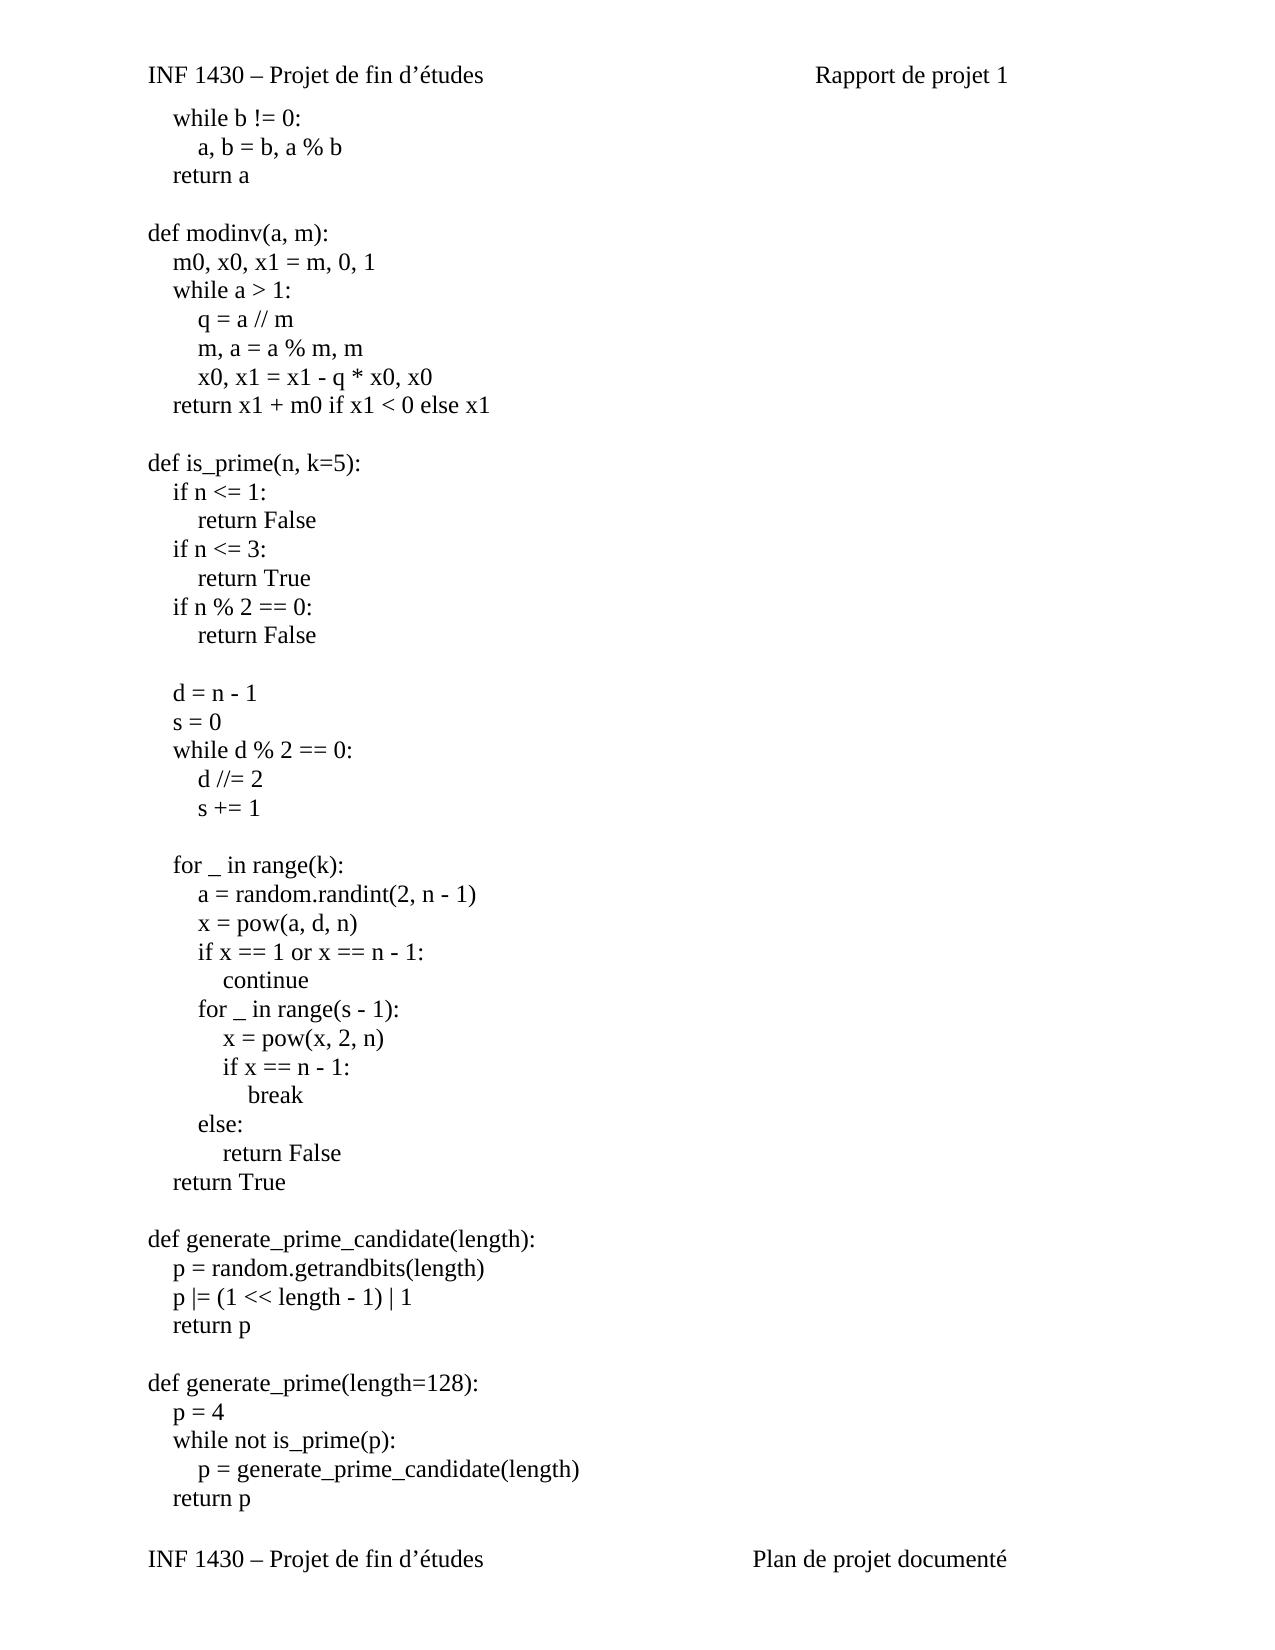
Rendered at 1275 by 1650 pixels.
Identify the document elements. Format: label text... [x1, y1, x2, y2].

text else: [148, 1109, 1116, 1138]
text return False [148, 506, 1116, 534]
text return a [148, 161, 1116, 189]
text s = 0 [148, 707, 1116, 736]
text return p [148, 1311, 1116, 1339]
text continue [148, 966, 1116, 994]
text p = generate_prime_candidate(length) [148, 1454, 1116, 1483]
text def generate_prime(length=128): [148, 1368, 1116, 1397]
text p |= (1 << length - 1) | 1 [148, 1282, 1116, 1311]
text while d % 2 == 0: [148, 736, 1116, 764]
text return x1 + m0 if x1 < 0 else x1 [148, 391, 1116, 419]
text return False [148, 621, 1116, 649]
text def generate_prime_candidate(length): [148, 1224, 1116, 1253]
text if n % 2 == 0: [148, 592, 1116, 621]
text while b != 0: [148, 103, 1116, 132]
text p = random.getrandbits(length) [148, 1253, 1116, 1282]
text for _ in range(k): [148, 851, 1116, 879]
text x0, x1 = x1 - q * x0, x0 [148, 362, 1116, 391]
text m, a = a % m, m [148, 333, 1116, 362]
text x = pow(a, d, n) [148, 908, 1116, 937]
text while a > 1: [148, 276, 1116, 304]
text while not is_prime(p): [148, 1426, 1116, 1454]
text def is_prime(n, k=5): [148, 448, 1116, 477]
text return True [148, 563, 1116, 592]
text d //= 2 [148, 764, 1116, 793]
text if x == n - 1: [148, 1052, 1116, 1081]
text p = 4 [148, 1397, 1116, 1426]
text q = a // m [148, 304, 1116, 333]
text a = random.randint(2, n - 1) [148, 879, 1116, 908]
text return p [148, 1483, 1116, 1512]
text x = pow(x, 2, n) [148, 1023, 1116, 1052]
text if n <= 1: [148, 477, 1116, 506]
text def modinv(a, m): [148, 218, 1116, 247]
text m0, x0, x1 = m, 0, 1 [148, 247, 1116, 276]
text d = n - 1 [148, 678, 1116, 707]
text return False [148, 1138, 1116, 1167]
text for _ in range(s - 1): [148, 994, 1116, 1023]
text break [148, 1081, 1116, 1109]
text a, b = b, a % b [148, 132, 1116, 161]
text if n <= 3: [148, 534, 1116, 563]
text return True [148, 1167, 1116, 1196]
text if x == 1 or x == n - 1: [148, 937, 1116, 966]
text s += 1 [148, 793, 1116, 822]
